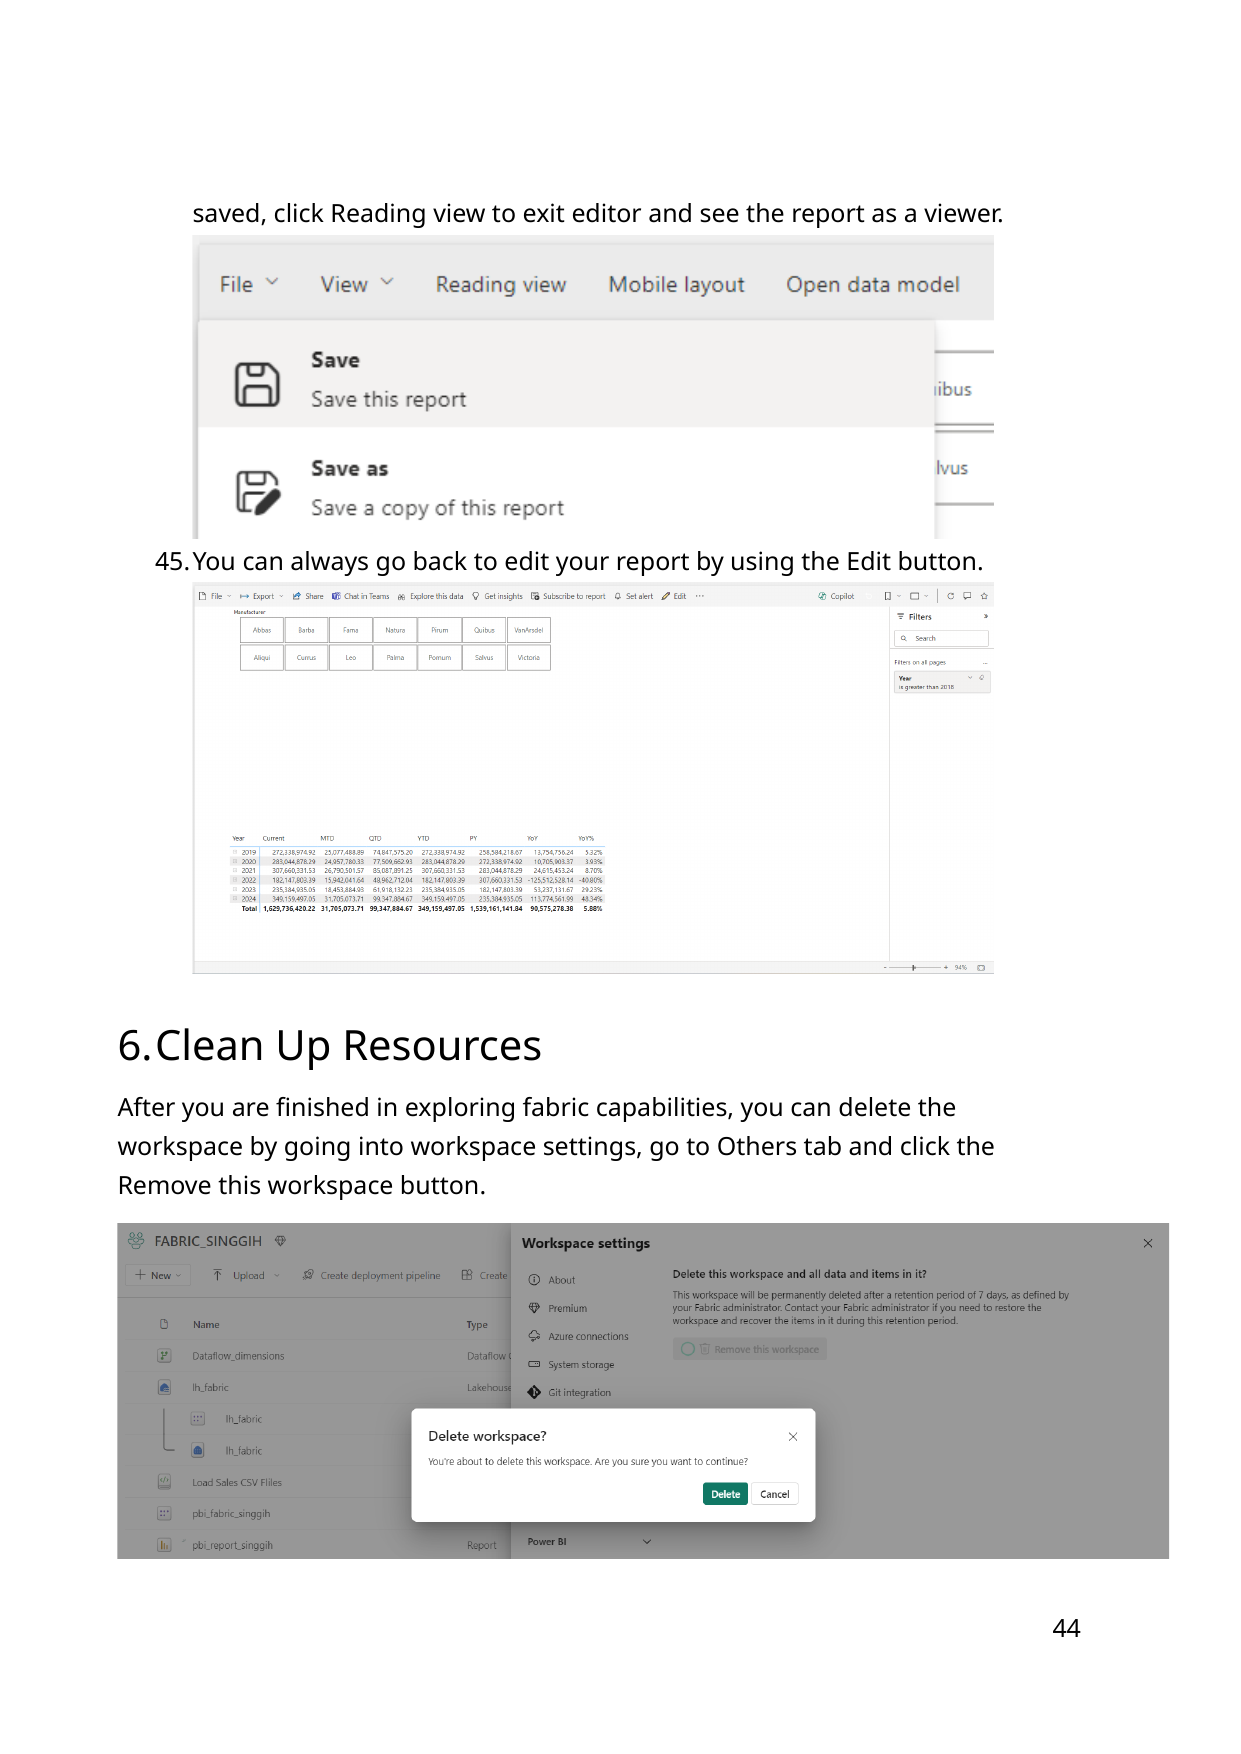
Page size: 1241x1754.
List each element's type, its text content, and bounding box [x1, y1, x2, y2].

picture [117, 1223, 1170, 1559]
picture [192, 582, 994, 974]
text After you are finished in exploring fabric capabilities, you can delete the workspace by going into workspace settings, go to Others tab and click the Remove this workspace button. [117, 1089, 1051, 1202]
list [155, 196, 1051, 538]
subtitle Clean Up Resources [117, 1016, 1051, 1073]
picture [192, 235, 994, 539]
